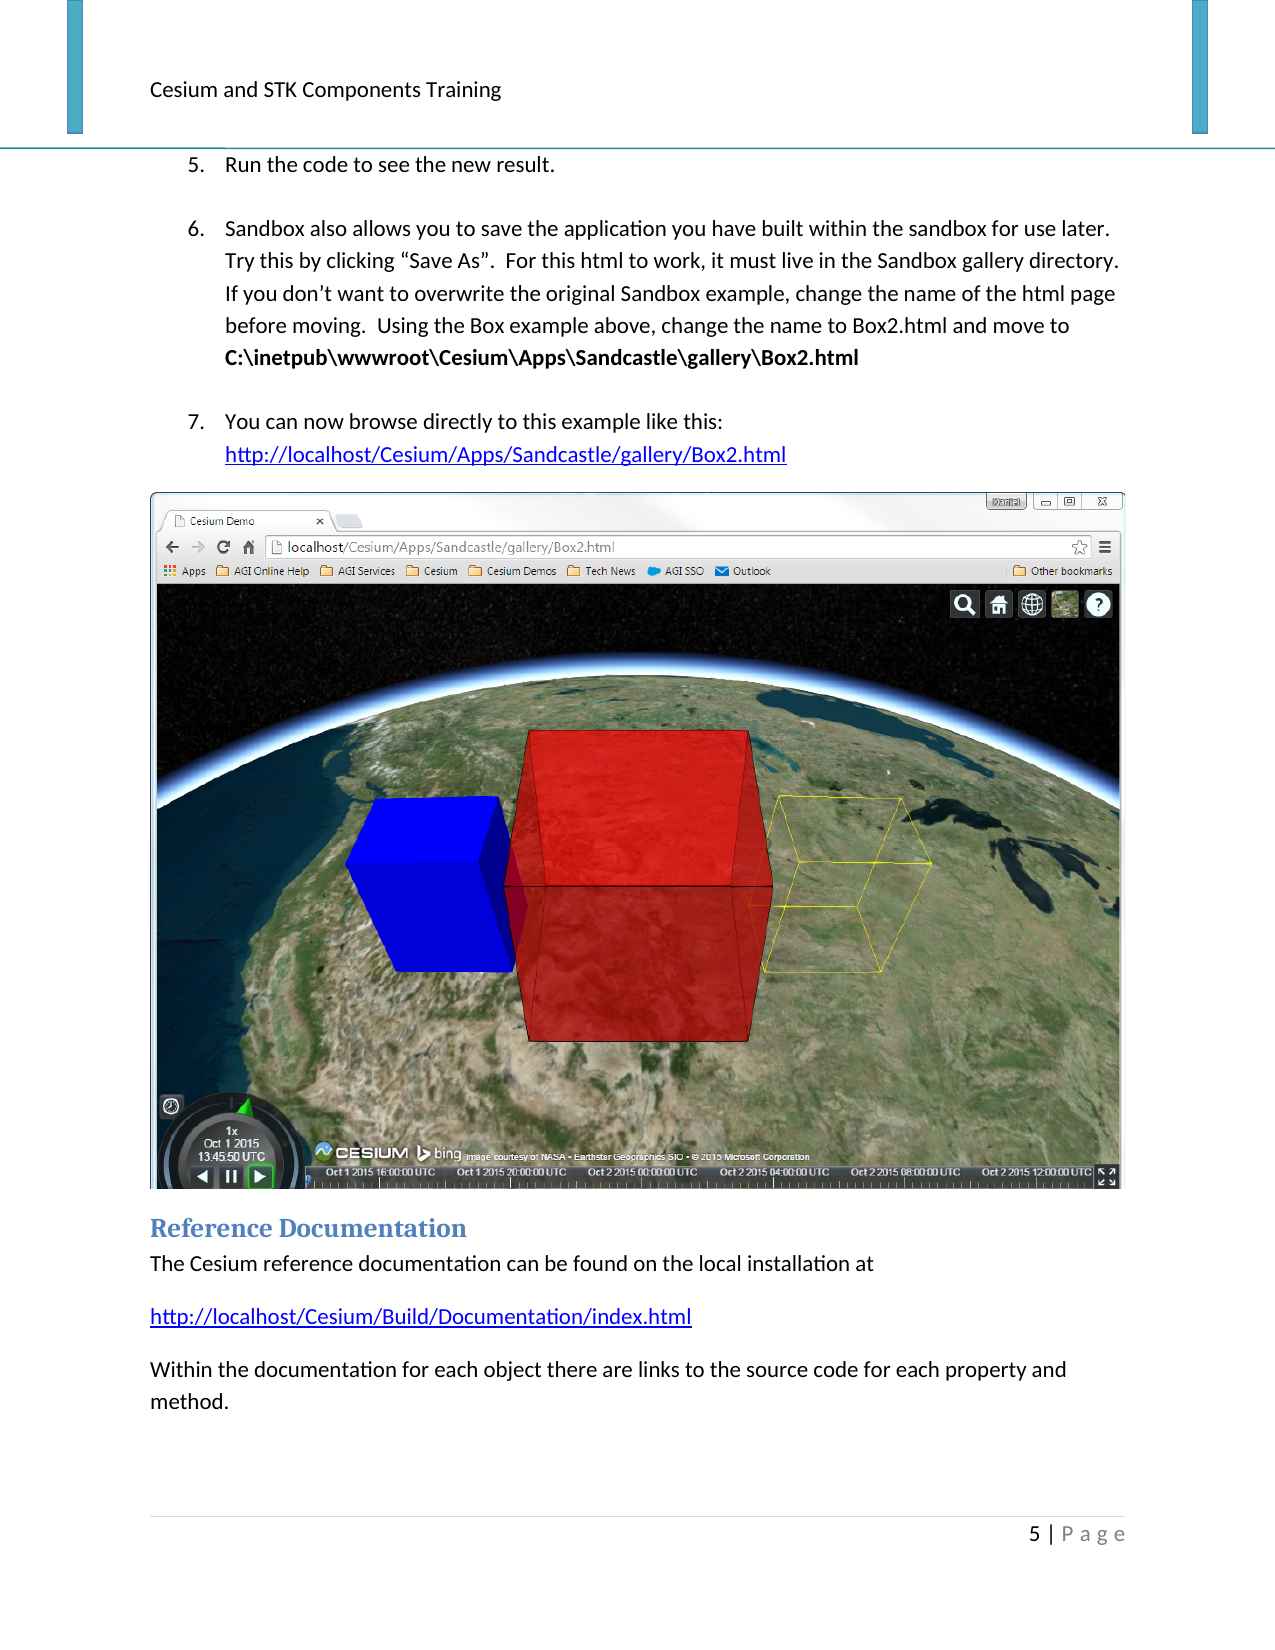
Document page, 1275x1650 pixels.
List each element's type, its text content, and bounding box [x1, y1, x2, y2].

text http://localhost/Cesium/Build/Documentation/index.html [150, 1302, 1125, 1330]
text Within the documentation for each object there are links to the source code for each property and method. [150, 1355, 1125, 1415]
subtitle Reference Documentation [150, 1213, 1125, 1244]
list Sandbox also allows you to save the application you have built within the sandbox for use later. Try this by clicking “Save As”. For this html to work, it must live in the Sandbox gallery directory. If you don’t want to overwrite the original Sandbox example, change the name of the html page before moving. Using the Box example above, change the name to Box2.html and move to [187, 214, 1125, 339]
list You can now browse directly to this example like this: [187, 407, 1125, 436]
picture [150, 492, 1125, 1189]
list http://localhost/Cesium/Apps/Sandcastle/gallery/Box2.html [225, 440, 1125, 468]
list C:\inetpub\wwwroot\Cesium\Apps\Sandcastle\gallery\Box2.html [225, 343, 1125, 371]
text The Cesium reference documentation can be found on the local installation at [150, 1249, 1125, 1277]
list Run the code to see the new result. [187, 150, 1125, 178]
